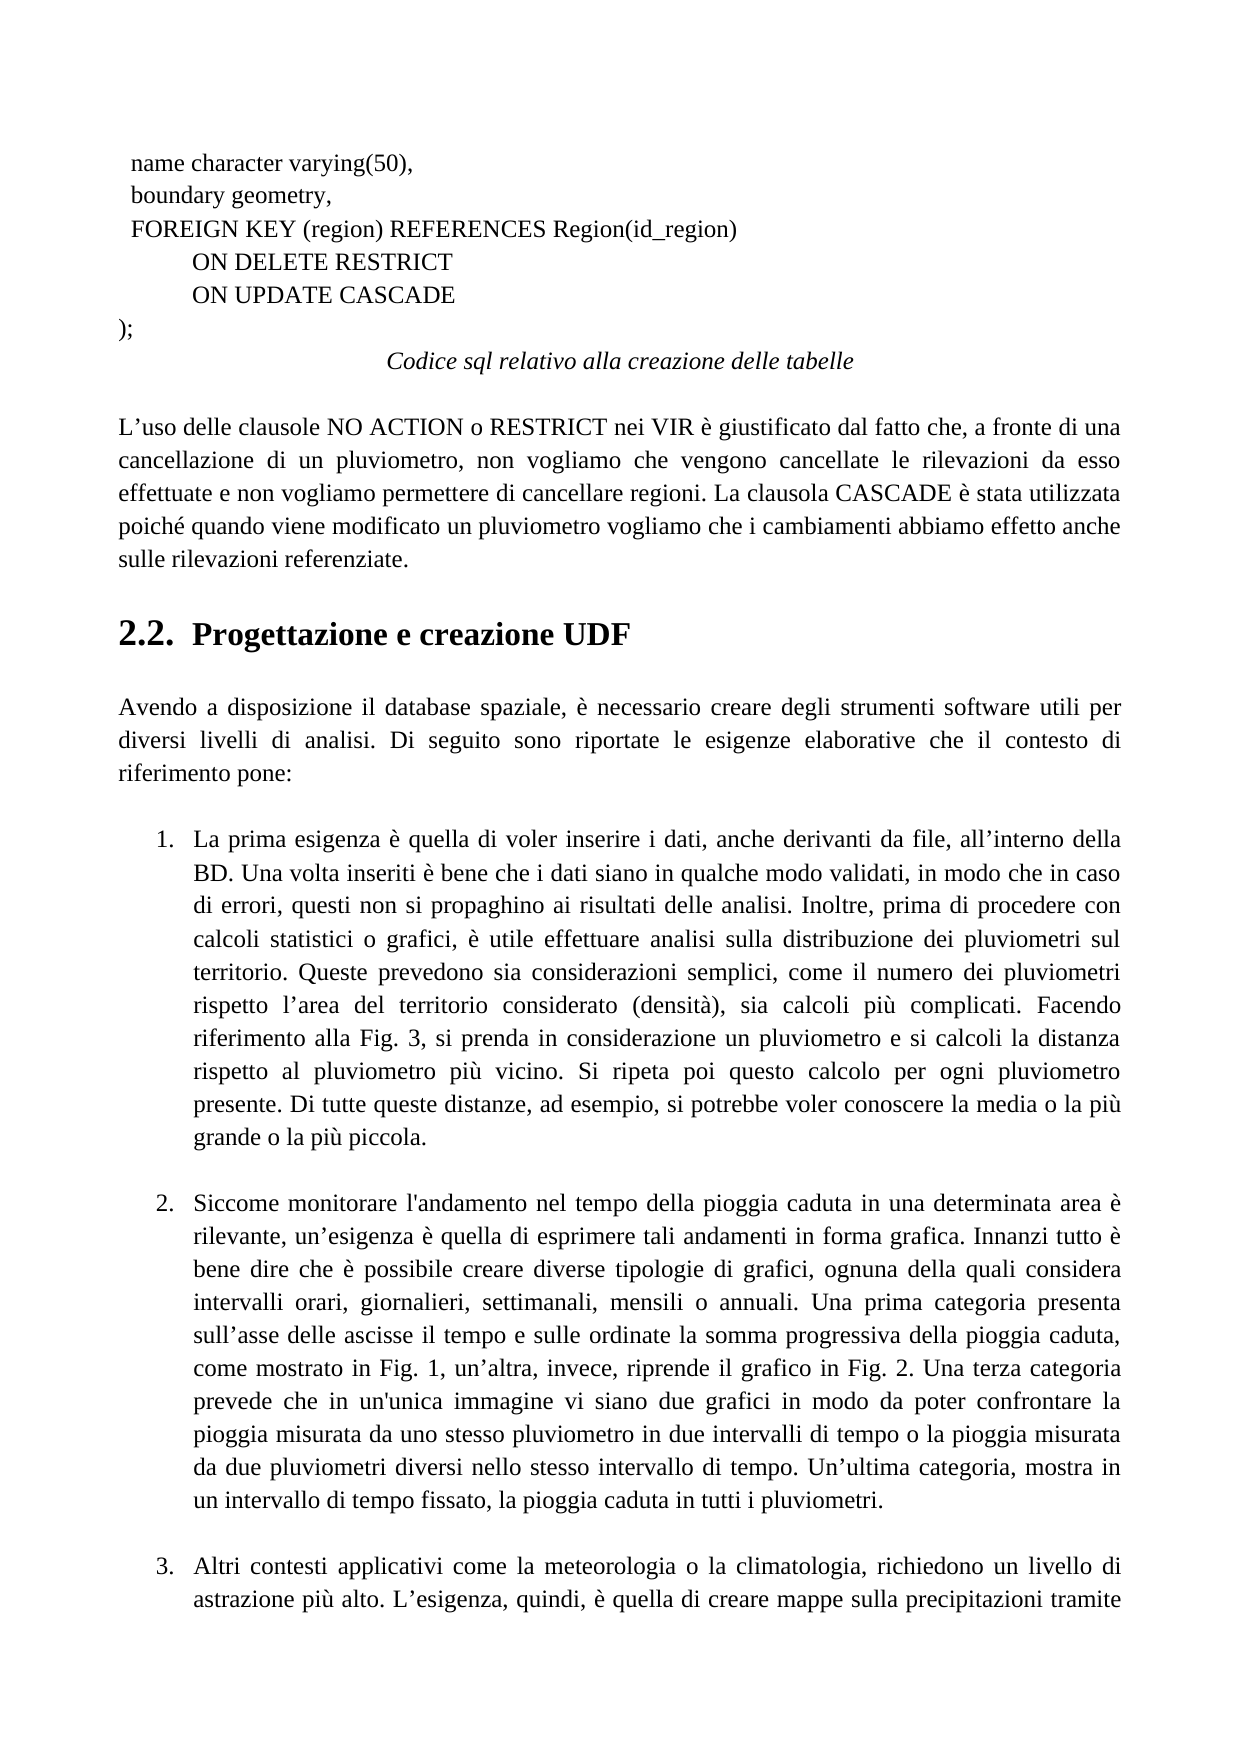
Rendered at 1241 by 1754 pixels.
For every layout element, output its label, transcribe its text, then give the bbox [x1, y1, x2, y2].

list Siccome monitorare l'andamento nel tempo della pioggia caduta in una determinata area è rilevante, un’esigenza è quella di esprimere tali andamenti in forma grafica. Innanzi tutto è bene dire che è possibile creare diverse tipologie di grafici, ognuna della quali considera intervalli orari, giornalieri, settimanali, mensili o annuali. Una prima categoria presenta sull’asse delle ascisse il tempo e sulle ordinate la somma progressiva della pioggia caduta, come mostrato in Fig. 1, un’altra, invece, riprende il grafico in Fig. 2. Una terza categoria prevede che in un'unica immagine vi siano due grafici in modo da poter confrontare la pioggia misurata da uno stesso pluviometro in due intervalli di tempo o la pioggia misurata da due pluviometri diversi nello stesso intervallo di tempo. Un’ultima categoria, mostra in un intervallo di tempo fissato, la pioggia caduta in tutti i pluviometri. [156, 1188, 1122, 1514]
text Codice sql relativo alla creazione delle tabelle [118, 346, 1122, 374]
text ON UPDATE CASCADE [118, 280, 1122, 308]
text name character varying(50), [118, 148, 1122, 176]
text ); [118, 313, 1122, 341]
list La prima esigenza è quella di voler inserire i dati, anche derivanti da file, all’interno della BD. Una volta inseriti è bene che i dati siano in qualche modo validati, in modo che in caso di errori, questi non si propaghino ai risultati delle analisi. Inoltre, prima di procedere con calcoli statistici o grafici, è utile effettuare analisi sulla distribuzione dei pluviometri sul territorio. Queste prevedono sia considerazioni semplici, come il numero dei pluviometri rispetto l’area del territorio considerato (densità), sia calcoli più complicati. Facendo riferimento alla Fig. 3, si prenda in considerazione un pluviometro e si calcoli la distanza rispetto al pluviometro più vicino. Si ripeta poi questo calcolo per ogni pluviometro presente. Di tutte queste distanze, ad esempio, si potrebbe voler conoscere la media o la più grande o la più piccola. [156, 824, 1122, 1151]
text Avendo a disposizione il database spaziale, è necessario creare degli strumenti software utili per diversi livelli di analisi. Di seguito sono riportate le esigenze elaborative che il contesto di riferimento pone: [118, 692, 1122, 787]
text ON DELETE RESTRICT [118, 247, 1122, 275]
list Progettazione e creazione UDF [118, 610, 1122, 653]
text FOREIGN KEY (region) REFERENCES Region(id_region) [118, 214, 1122, 242]
text L’uso delle clausole NO ACTION o RESTRICT nei VIR è giustificato dal fatto che, a fronte di una cancellazione di un pluviometro, non vogliamo che vengono cancellate le rilevazioni da esso effettuate e non vogliamo permettere di cancellare regioni. La clausola CASCADE è stata utilizzata poiché quando viene modificato un pluviometro vogliamo che i cambiamenti abbiamo effetto anche sulle rilevazioni referenziate. [118, 412, 1122, 573]
text boundary geometry, [118, 181, 1122, 209]
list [156, 1551, 1122, 1613]
